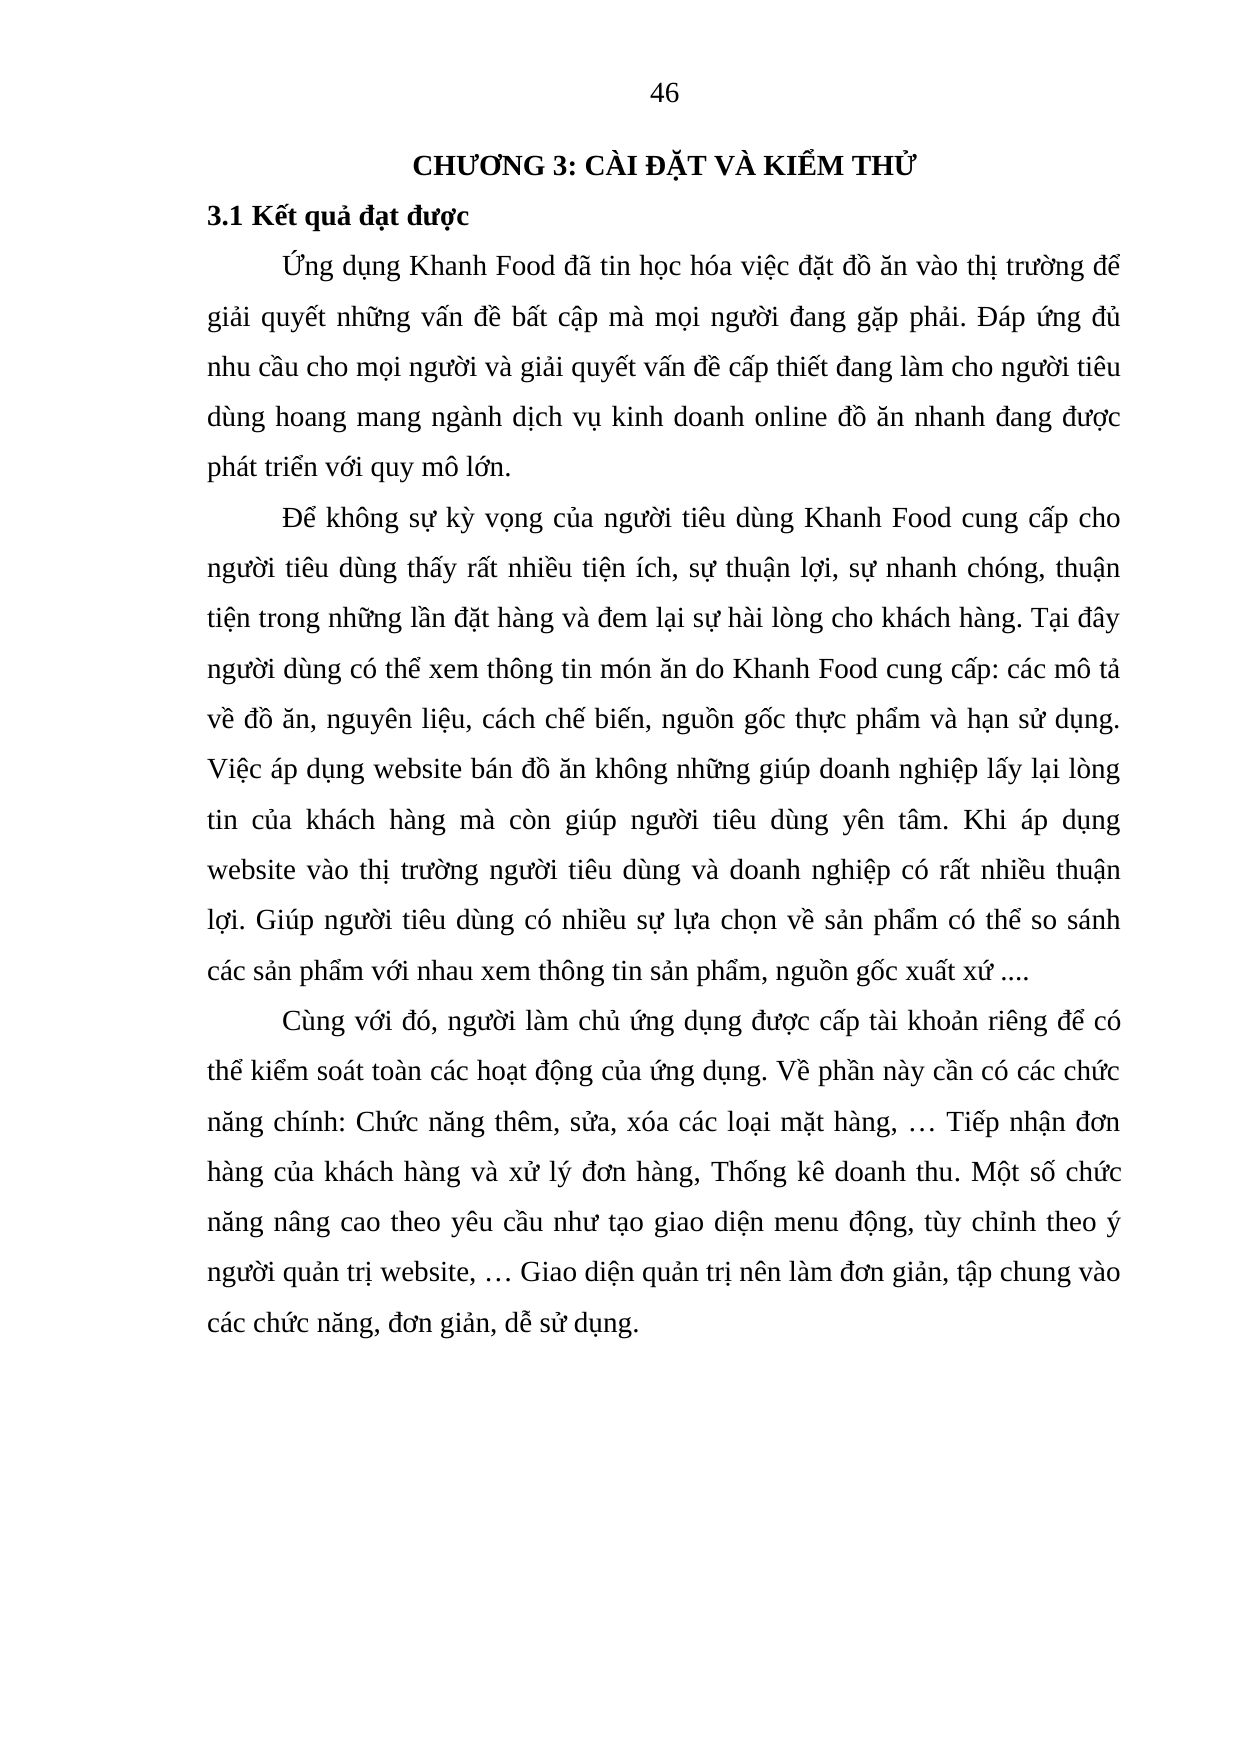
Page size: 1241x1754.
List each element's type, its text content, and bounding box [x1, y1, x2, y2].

subtitle Kết quả đạt được [207, 198, 1122, 232]
text Để không sự kỳ vọng của người tiêu dùng Khanh Food cung cấp cho người tiêu dùng thấy rất nhiều tiện ích, sự thuận lợi, sự nhanh chóng, thuận tiện trong những lần đặt hàng và đem lại sự hài lòng cho khách hàng. Tại đây người dùng có thể xem thông tin món ăn do Khanh Food cung cấp: các mô tả về đồ ăn, nguyên liệu, cách chế biến, nguồn gốc thực phẩm và hạn sử dụng. Việc áp dụng website bán đồ ăn không những giúp doanh nghiệp lấy lại lòng tin của khách hàng mà còn giúp người tiêu dùng yên tâm. Khi áp dụng website vào thị trường người tiêu dùng và doanh nghiệp có rất nhiều thuận lợi. Giúp người tiêu dùng có nhiều sự lựa chọn về sản phẩm có thể so sánh các sản phẩm với nhau xem thông tin sản phẩm, nguồn gốc xuất xứ .... [207, 500, 1122, 986]
subtitle CHƯƠNG 3: CÀI ĐẶT VÀ KIỂM THỬ [207, 148, 1122, 181]
text Ứng dụng Khanh Food đã tin học hóa việc đặt đồ ăn vào thị trường để giải quyết những vấn đề bất cập mà mọi người đang gặp phải. Đáp ứng đủ nhu cầu cho mọi người và giải quyết vấn đề cấp thiết đang làm cho người tiêu dùng hoang mang ngành dịch vụ kinh doanh online đồ ăn nhanh đang được phát triển với quy mô lớn. [207, 248, 1122, 483]
text Cùng với đó, người làm chủ ứng dụng được cấp tài khoản riêng để có thể kiểm soát toàn các hoạt động của ứng dụng. Về phần này cần có các chức năng chính: Chức năng thêm, sửa, xóa các loại mặt hàng, … Tiếp nhận đơn hàng của khách hàng và xử lý đơn hàng, Thống kê doanh thu. Một số chức năng nâng cao theo yêu cầu như tạo giao diện menu động, tùy chỉnh theo ý người quản trị website, … Giao diện quản trị nên làm đơn giản, tập chung vào các chức năng, đơn giản, dễ sử dụng. [207, 1003, 1122, 1338]
